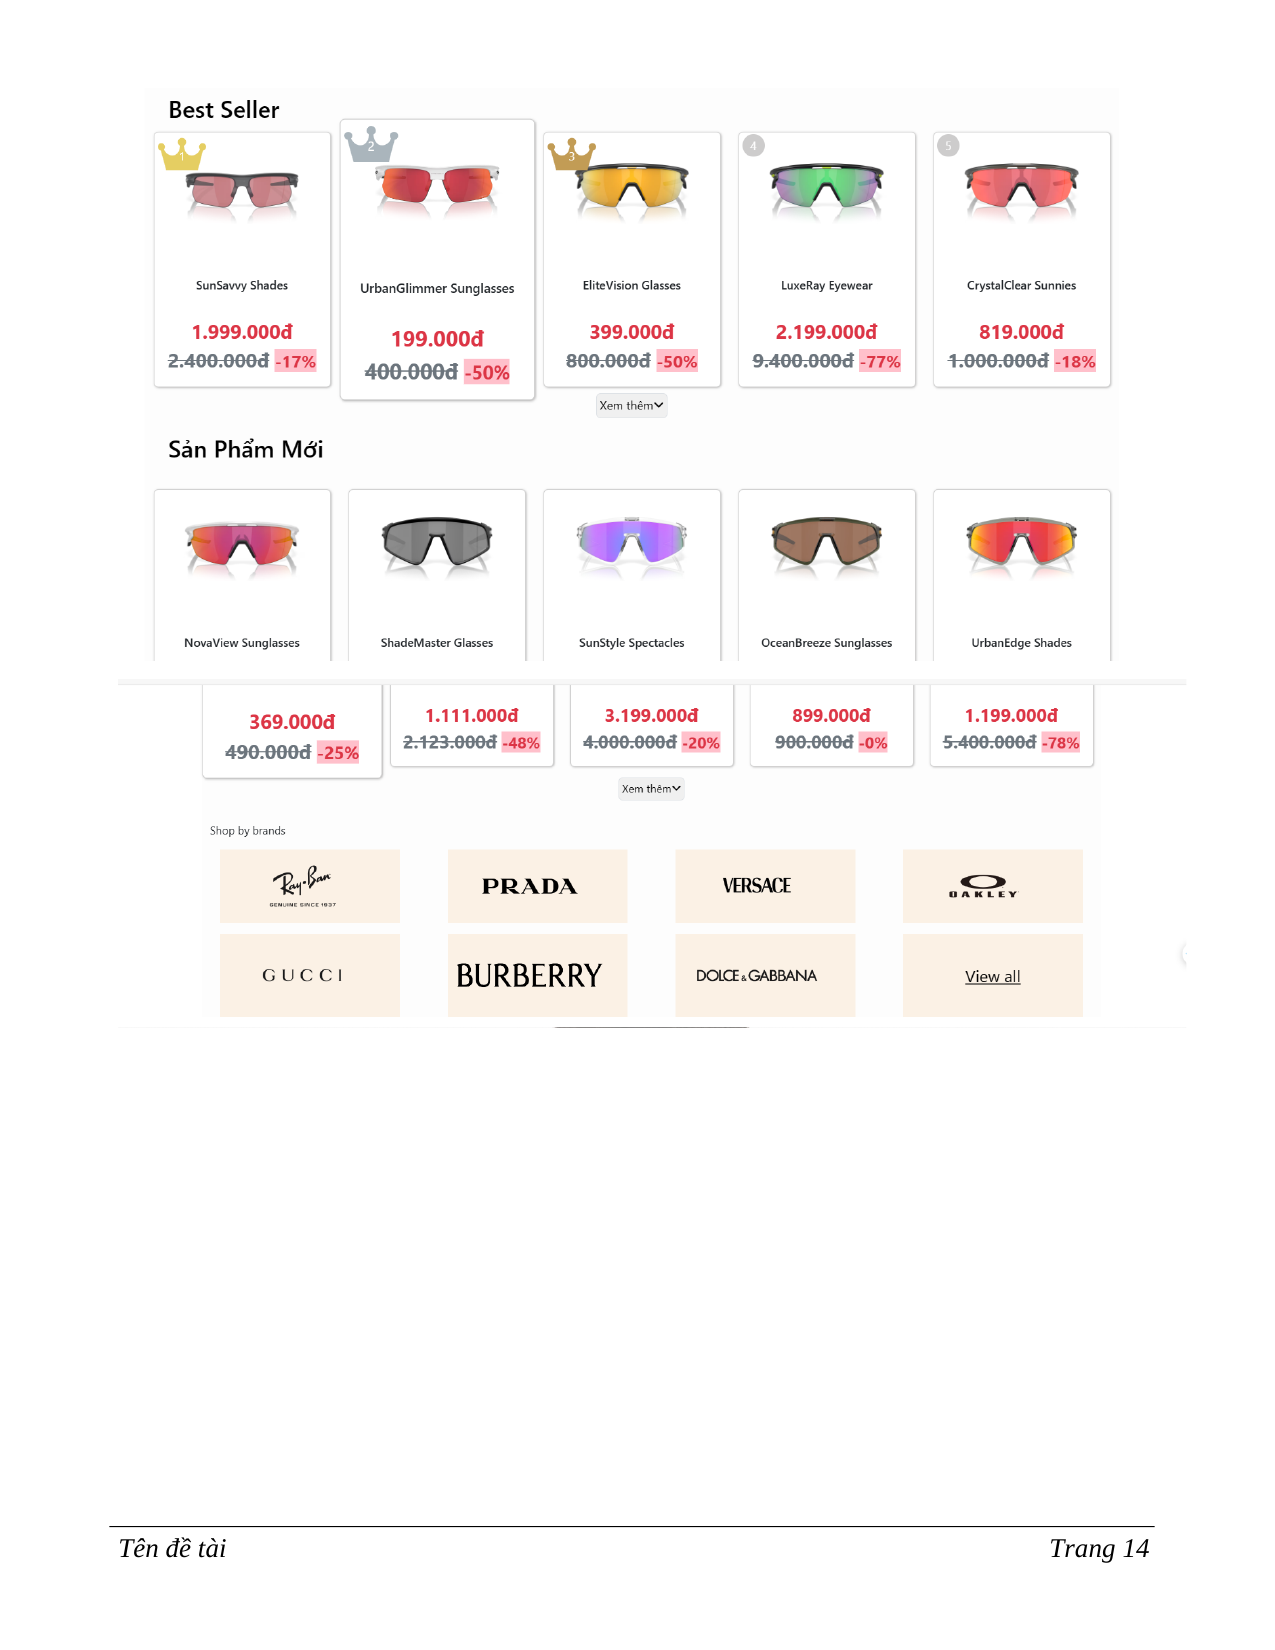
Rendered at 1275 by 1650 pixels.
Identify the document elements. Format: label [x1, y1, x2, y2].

picture [118, 679, 1187, 1028]
picture [118, 88, 1187, 661]
